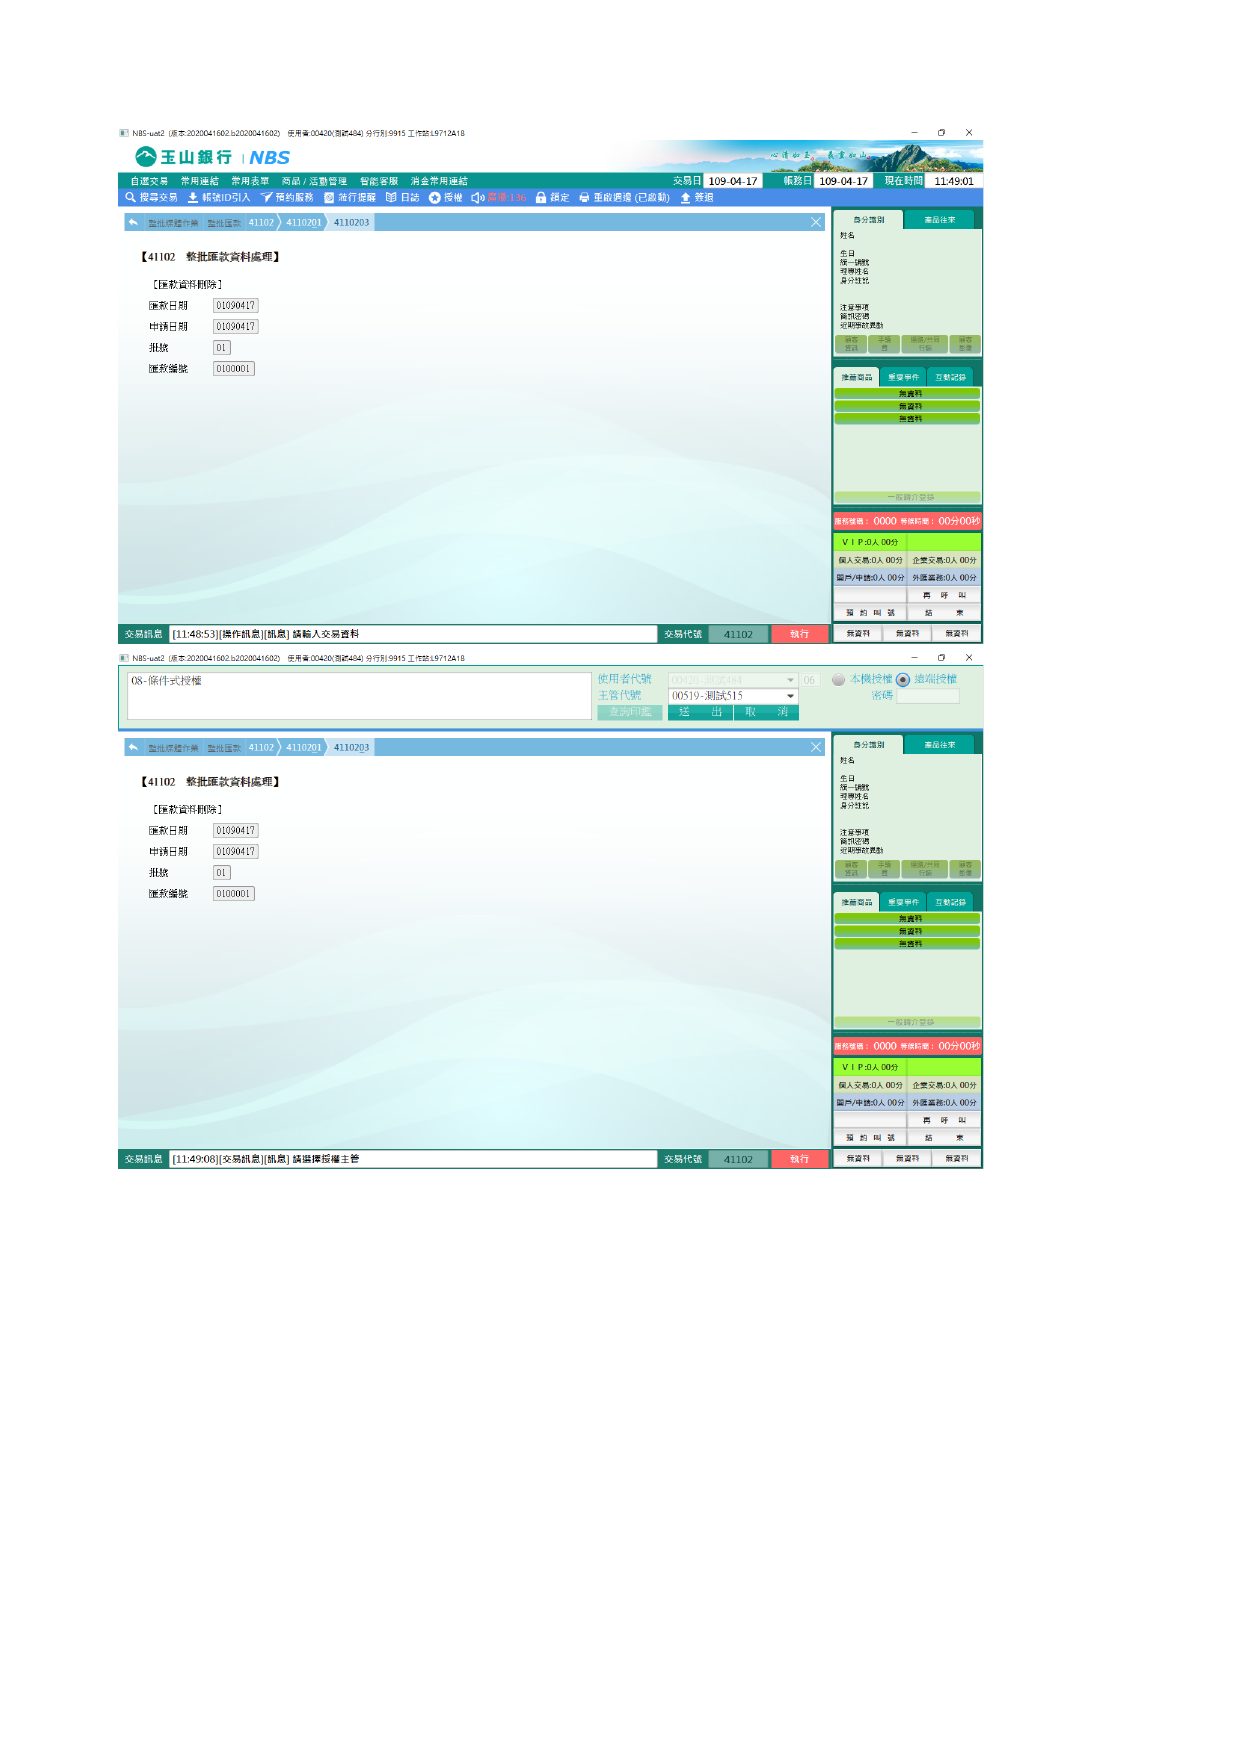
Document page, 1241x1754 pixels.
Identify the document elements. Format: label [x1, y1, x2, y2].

picture [118, 127, 984, 644]
picture [118, 652, 984, 1169]
